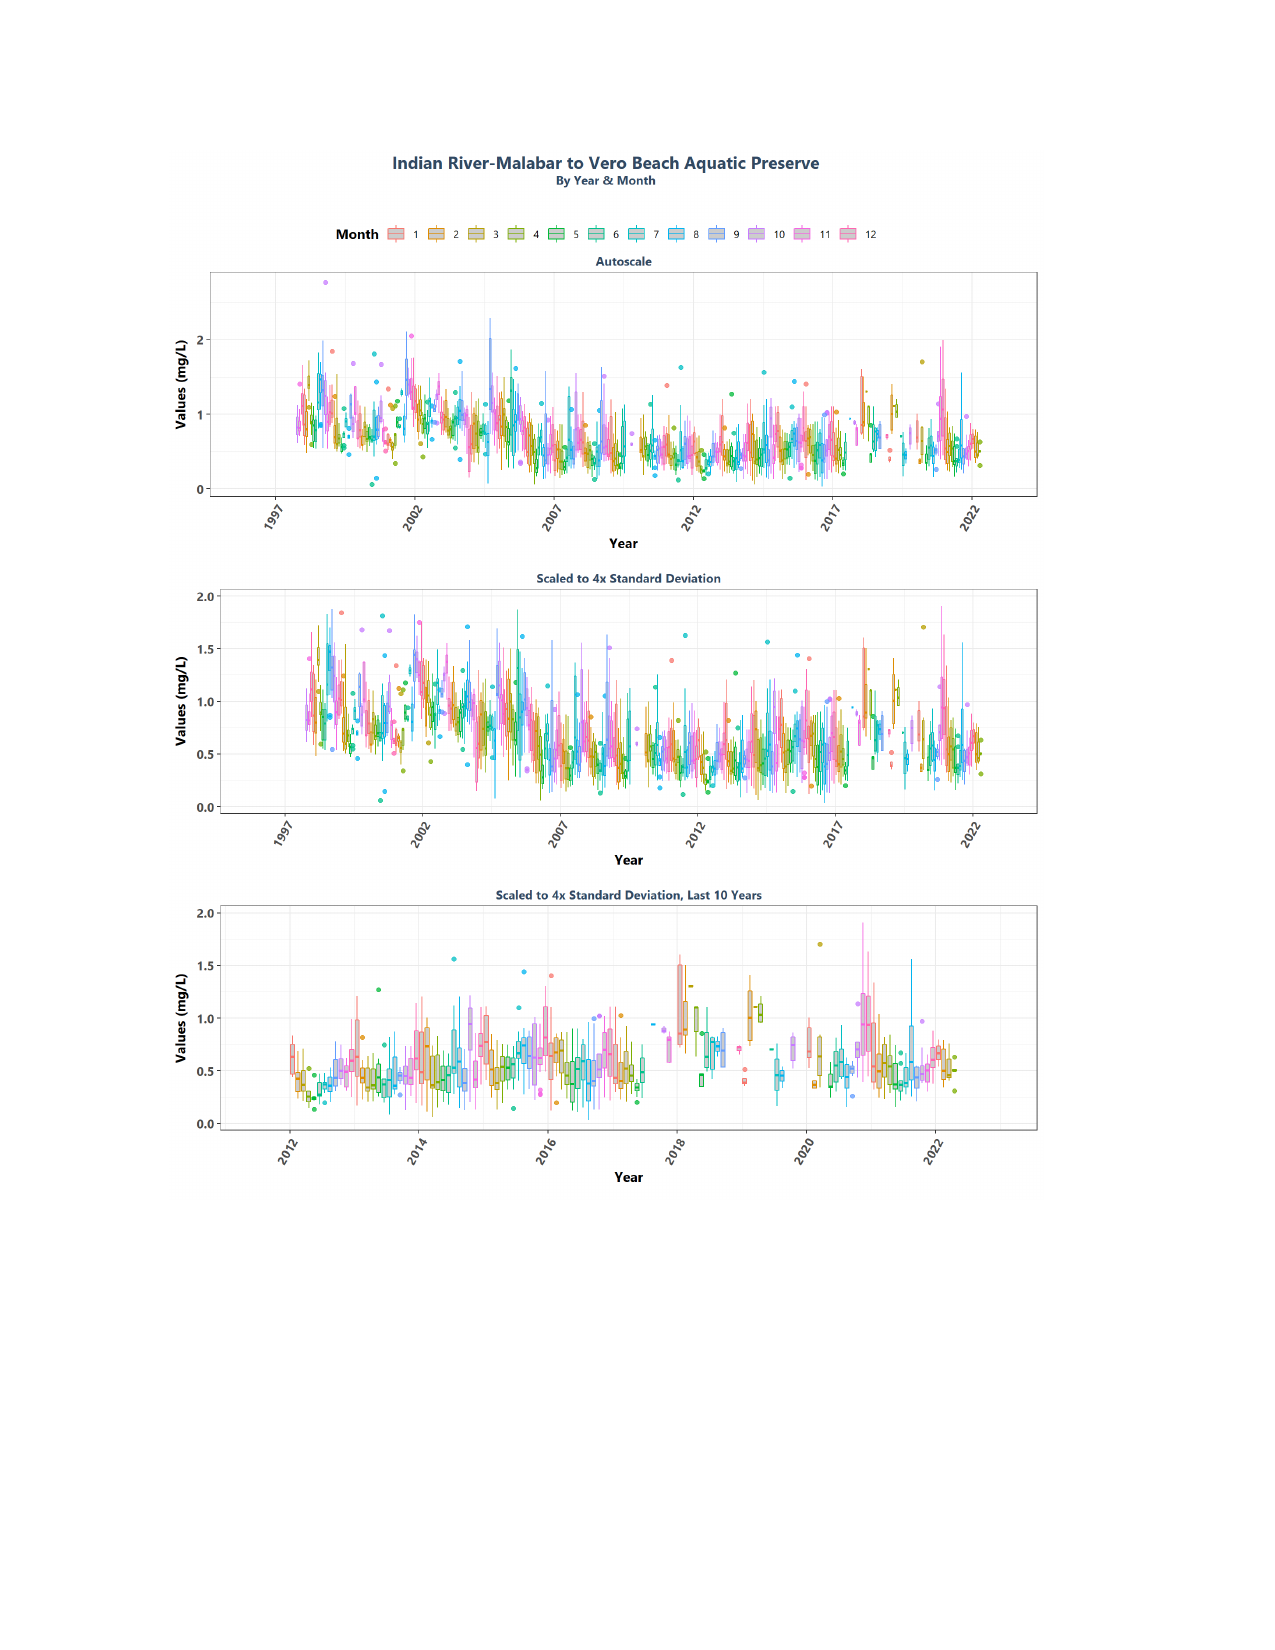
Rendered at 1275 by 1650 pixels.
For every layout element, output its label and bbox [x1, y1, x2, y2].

picture [168, 150, 1044, 1200]
